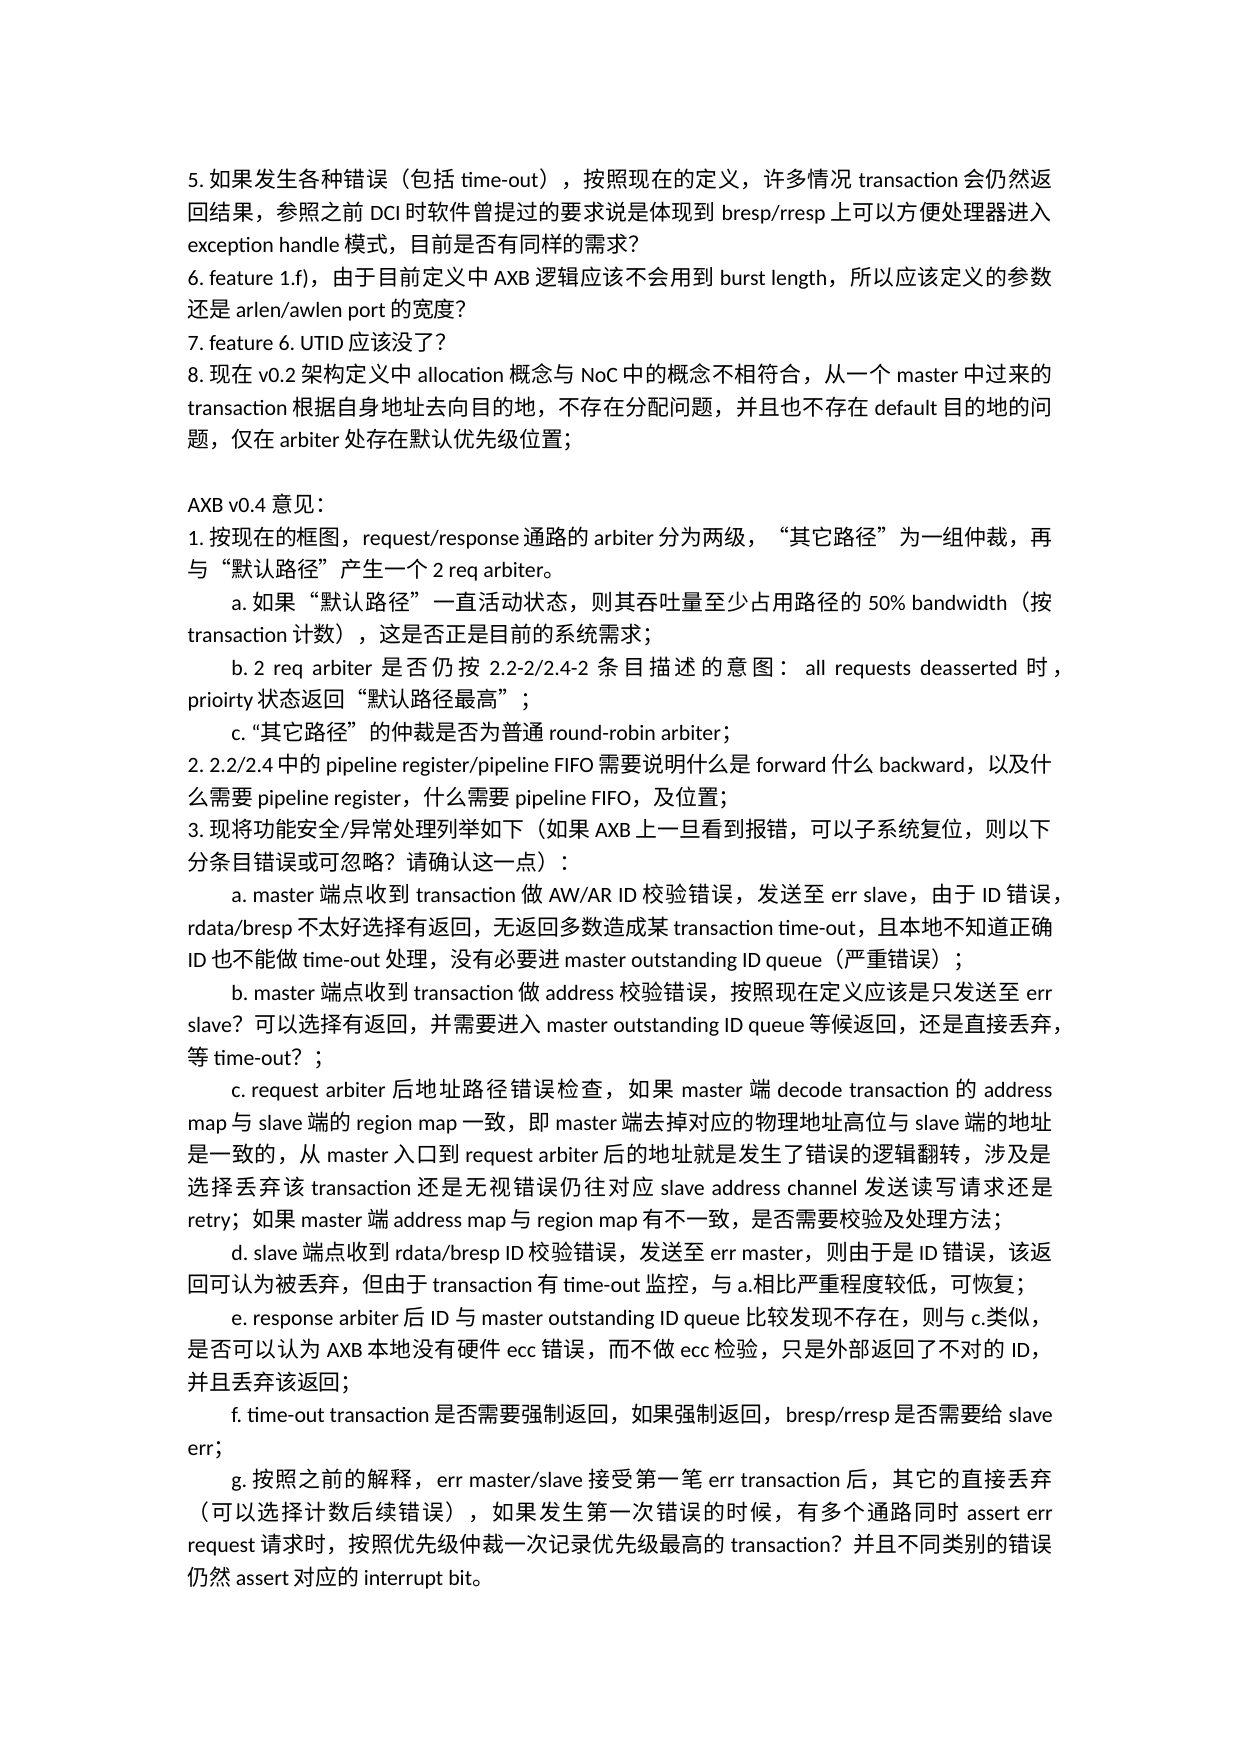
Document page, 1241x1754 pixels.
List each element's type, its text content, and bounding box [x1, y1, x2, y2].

list request arbiter后地址路径错误检查，如果master端decode transaction的address map与slave端的region map一致，即master端去掉对应的物理地址高位与slave端的地址是一致的，从master入口到request arbiter后的地址就是发生了错误的逻辑翻转，涉及是选择丢弃该transaction还是无视错误仍往对应slave address channel发送读写请求还是retry；如果master端address map与region map有不一致，是否需要校验及处理方法； [187, 1072, 1053, 1234]
list feature 1.f)，由于目前定义中AXB逻辑应该不会用到burst length，所以应该定义的参数还是arlen/awlen port的宽度？ [187, 259, 1053, 324]
list 现将功能安全/异常处理列举如下（如果AXB上一旦看到报错，可以子系统复位，则以下分条目错误或可忽略？请确认这一点）： [187, 812, 1053, 877]
list 如果“默认路径”一直活动状态，则其吞吐量至少占用路径的50% bandwidth（按transaction计数），这是否正是目前的系统需求； [187, 584, 1053, 649]
list master端点收到transaction做AW/AR ID校验错误，发送至err slave，由于ID错误，rdata/bresp不太好选择有返回，无返回多数造成某transaction time-out，且本地不知道正确ID也不能做time-out处理，没有必要进master outstanding ID queue（严重错误）； [187, 877, 1053, 974]
list slave端点收到rdata/bresp ID校验错误，发送至err master，则由于是ID错误，该返回可认为被丢弃，但由于transaction有time-out监控，与a.相比严重程度较低，可恢复； [187, 1234, 1053, 1299]
list time-out transaction是否需要强制返回，如果强制返回，bresp/rresp是否需要给slave err； [187, 1397, 1053, 1462]
list response arbiter后ID 与master outstanding ID queue比较发现不存在，则与c.类似，是否可以认为AXB本地没有硬件ecc错误，而不做ecc检验，只是外部返回了不对的ID，并且丢弃该返回； [187, 1299, 1053, 1397]
list 按现在的框图，request/response通路的arbiter分为两级，“其它路径”为一组仲裁，再与“默认路径”产生一个2 req arbiter。 [187, 519, 1053, 584]
list 按照之前的解释，err master/slave接受第一笔err transaction后，其它的直接丢弃（可以选择计数后续错误），如果发生第一次错误的时候，有多个通路同时assert err request请求时，按照优先级仲裁一次记录优先级最高的transaction？并且不同类别的错误仍然assert对应的interrupt bit。 [187, 1462, 1053, 1592]
list AXB v0.4 意见： [187, 487, 1053, 519]
list 2 req arbiter是否仍按2.2-2/2.4-2条目描述的意图：all requests deasserted时，prioirty状态返回“默认路径最高”； [187, 649, 1053, 714]
list master端点收到transaction做address校验错误，按照现在定义应该是只发送至err slave？可以选择有返回，并需要进入master outstanding ID queue等候返回，还是直接丢弃，等time-out？； [187, 974, 1053, 1072]
list 2.2/2.4中的pipeline register/pipeline FIFO需要说明什么是forward什么backward，以及什么需要pipeline register，什么需要pipeline FIFO，及位置； [187, 747, 1053, 812]
list 现在v0.2架构定义中allocation概念与NoC中的概念不相符合，从一个master中过来的transaction根据自身地址去向目的地，不存在分配问题，并且也不存在default目的地的问题，仅在arbiter处存在默认优先级位置； [187, 357, 1053, 454]
list 如果发生各种错误（包括time-out），按照现在的定义，许多情况transaction会仍然返回结果，参照之前DCI时软件曾提过的要求说是体现到bresp/rresp上可以方便处理器进入exception handle模式，目前是否有同样的需求？ [187, 162, 1053, 259]
list feature 6. UTID应该没了？ [187, 324, 1053, 357]
list “其它路径”的仲裁是否为普通round-robin arbiter； [187, 714, 1053, 747]
